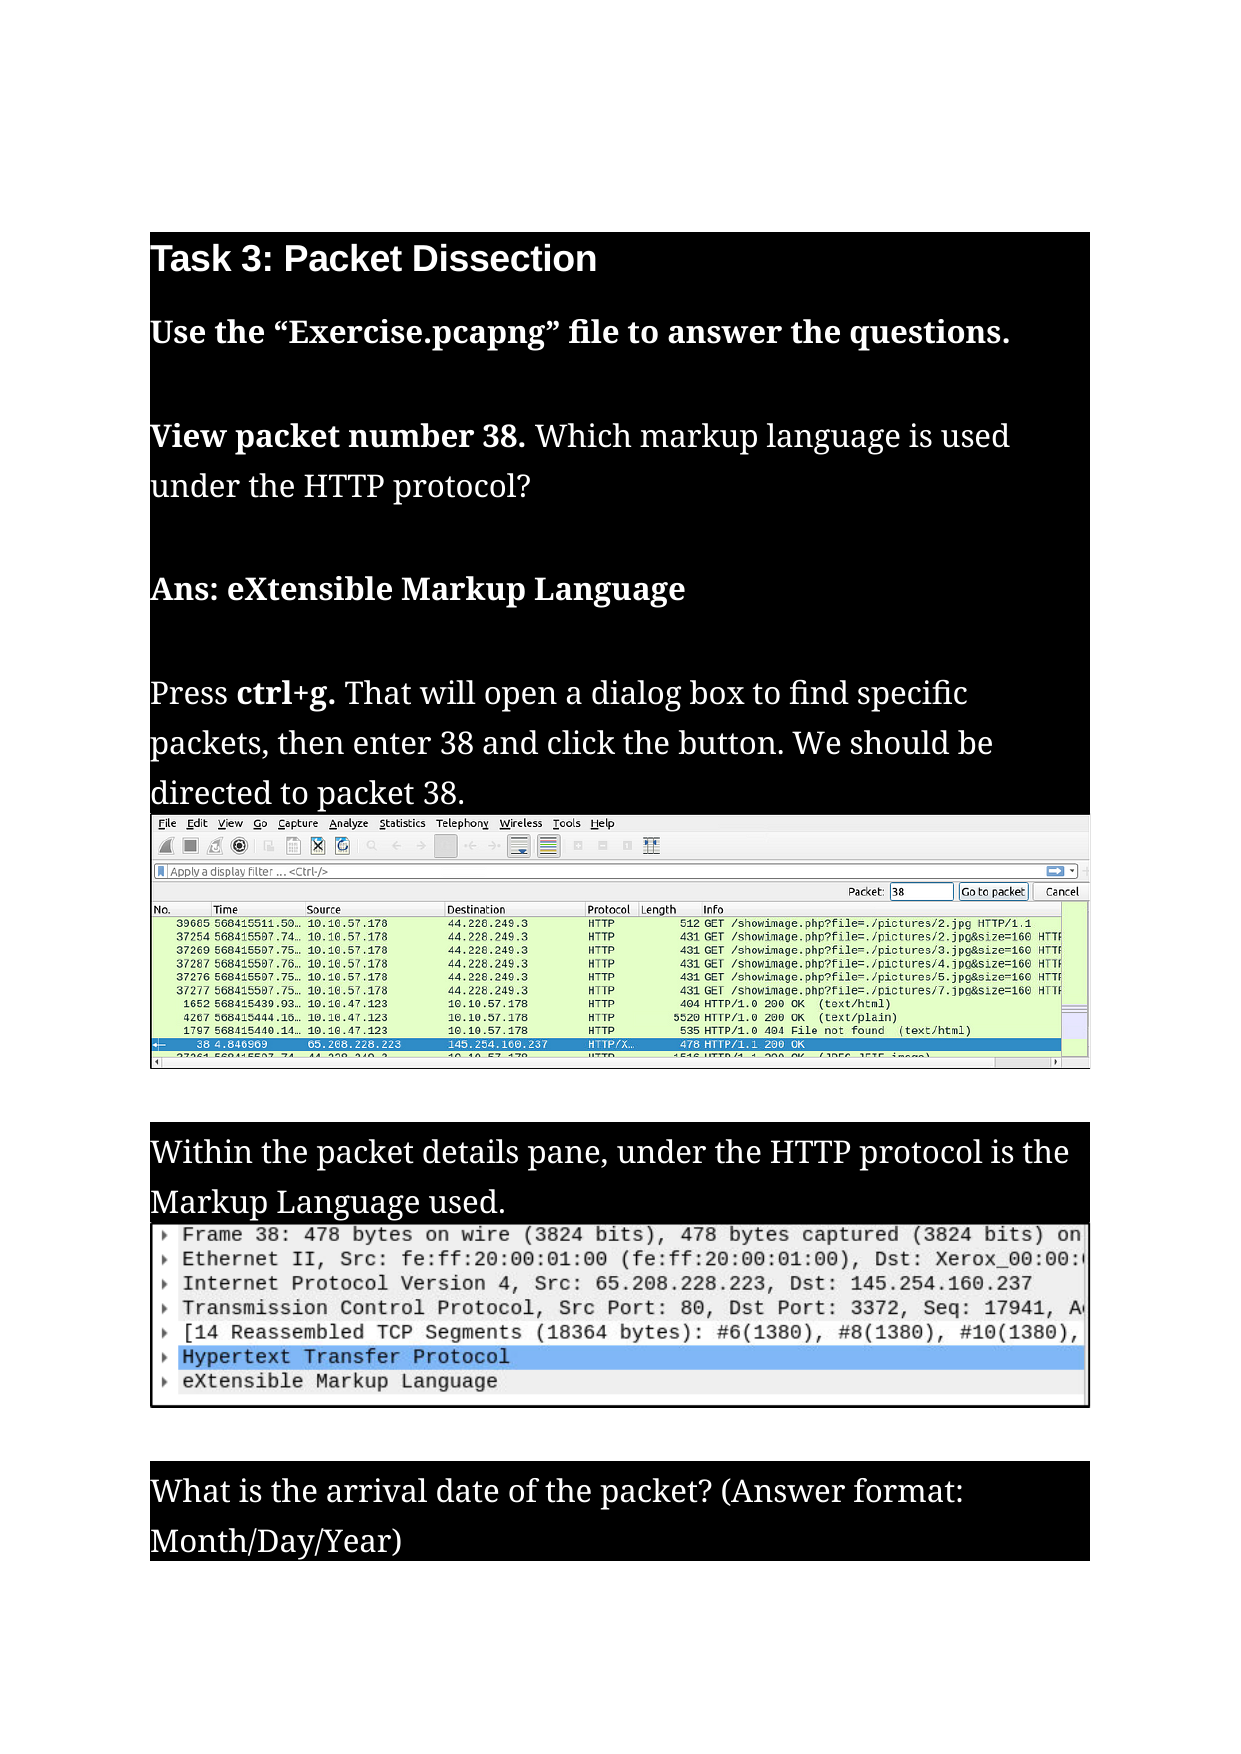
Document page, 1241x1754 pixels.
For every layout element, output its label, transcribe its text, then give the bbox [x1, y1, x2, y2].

text Press ctrl+g. That will open a dialog box to find specific packets, then enter 38 and click the button. We should be directed to packet 38. [150, 663, 1090, 813]
text Ans: eXtensible Markup Language [150, 560, 1090, 610]
text View packet number 38. Which markup language is used under the HTTP protocol? [150, 406, 1090, 506]
text Task 3: Packet Dissection [150, 232, 1090, 279]
text Use the “Exercise.pcapng” file to answer the questions. [150, 303, 1090, 353]
picture [150, 813, 1091, 1069]
text Within the packet details pane, under the HTTP protocol is the Markup Language used. [150, 1122, 1090, 1222]
picture [150, 1222, 1091, 1408]
text What is the arrival date of the packet? (Answer format: Month/Day/Year) [150, 1461, 1090, 1561]
